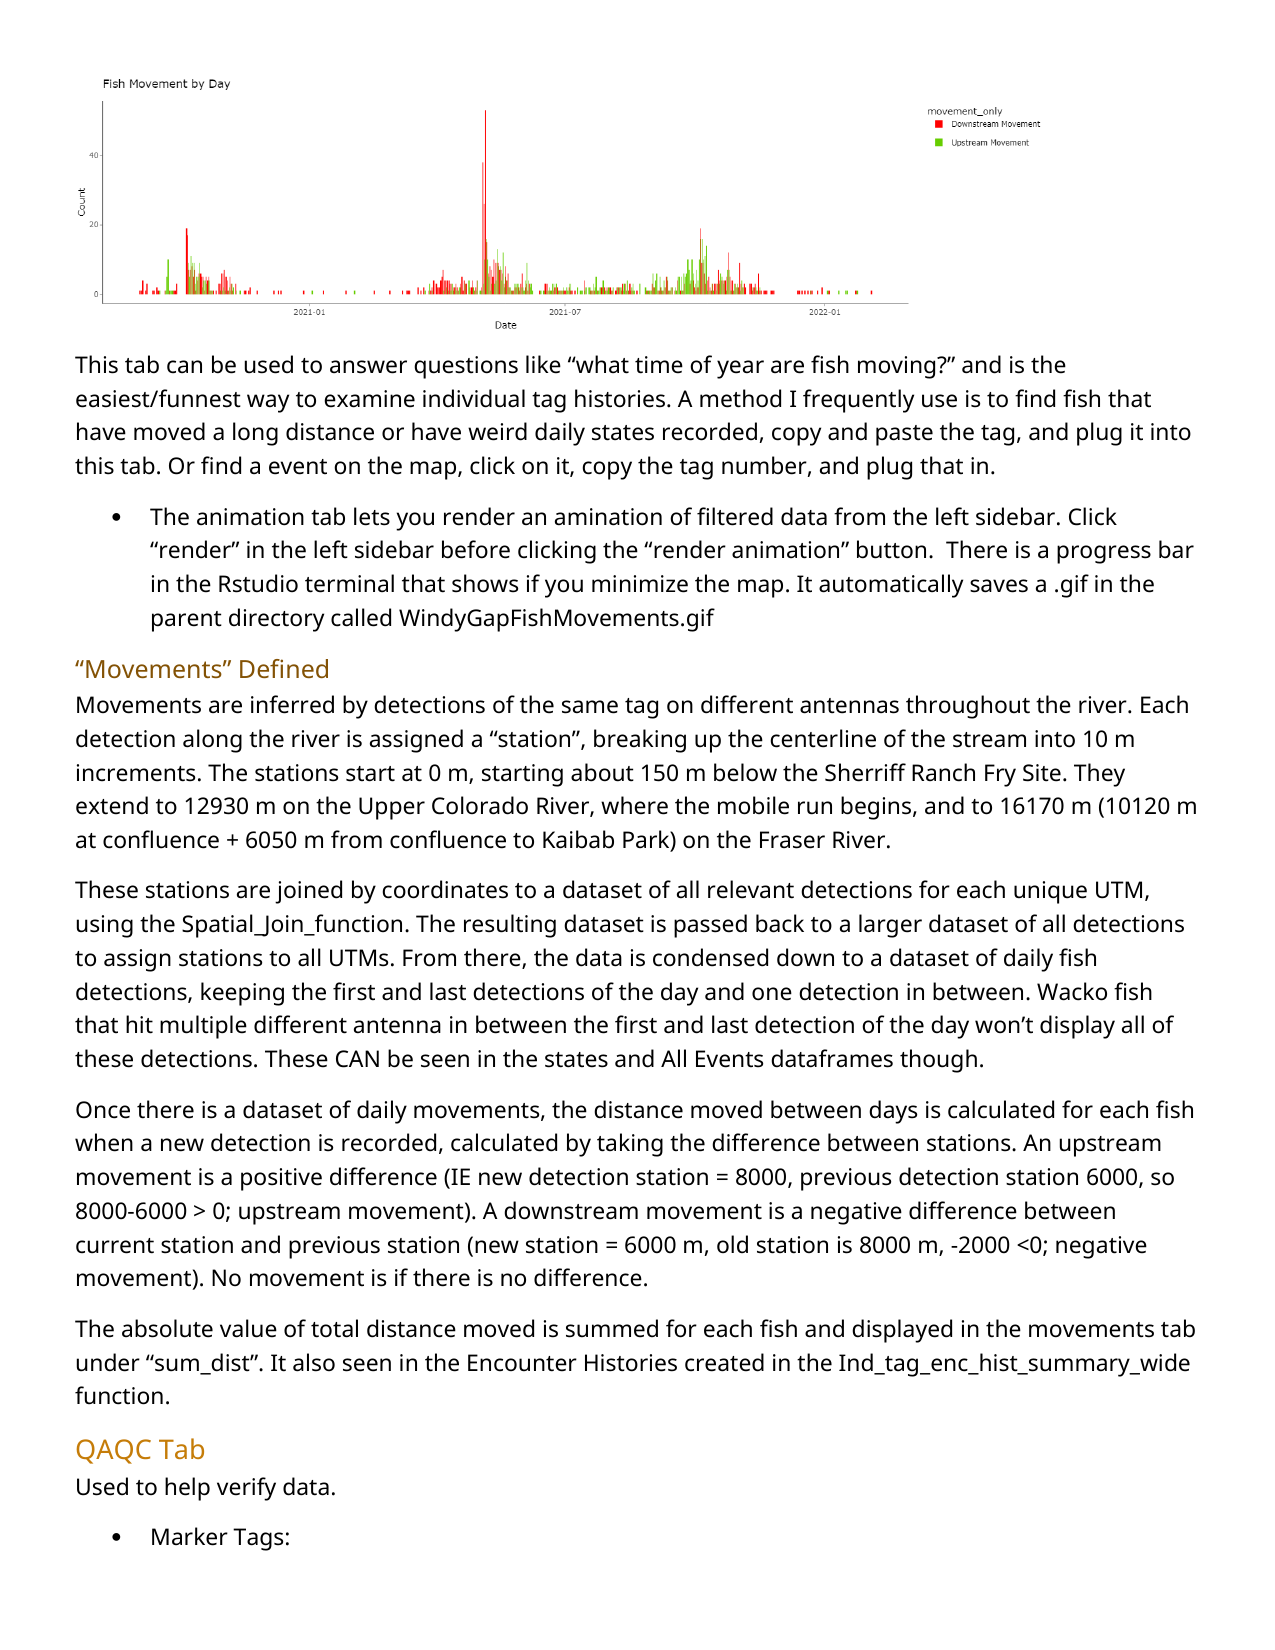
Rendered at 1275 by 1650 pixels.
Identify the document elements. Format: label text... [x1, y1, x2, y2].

picture [75, 75, 1049, 330]
text This tab can be used to answer questions like “what time of year are fish moving?” and is the easiest/funnest way to examine individual tag histories. A method I frequently use is to find fish that have moved a long distance or have weird daily states recorded, copy and paste the tag, and plug it into this tab. Or find a event on the map, click on it, copy the tag number, and plug that in. [75, 349, 1200, 481]
subtitle QAQC Tab [75, 1431, 1200, 1467]
subtitle “Movements” Defined [75, 652, 1200, 686]
list The animation tab lets you render an amination of filtered data from the left sidebar. Click “render” in the left sidebar before clicking the “render animation” button. There is a progress bar in the Rstudio terminal that shows if you minimize the map. It automatically saves a .gif in the parent directory called WindyGapFishMovements.gif [112, 501, 1200, 633]
text Used to help verify data. [75, 1470, 1200, 1502]
text The absolute value of total distance moved is summed for each fish and displayed in the movements tab under “sum_dist”. It also seen in the Encounter Histories created in the Ind_tag_enc_hist_summary_wide function. [75, 1313, 1200, 1411]
text Movements are inferred by detections of the same tag on different antennas throughout the river. Each detection along the river is assigned a “station”, breaking up the centerline of the stream into 10 m increments. The stations start at 0 m, starting about 150 m below the Sherriff Ranch Fry Site. They extend to 12930 m on the Upper Colorado River, where the mobile run begins, and to 16170 m (10120 m at confluence + 6050 m from confluence to Kaibab Park) on the Fraser River. [75, 689, 1200, 855]
text These stations are joined by coordinates to a dataset of all relevant detections for each unique UTM, using the Spatial_Join_function. The resulting dataset is passed back to a larger dataset of all detections to assign stations to all UTMs. From there, the data is condensed down to a dataset of daily fish detections, keeping the first and last detections of the day and one detection in between. Wacko fish that hit multiple different antenna in between the first and last detection of the day won’t display all of these detections. These CAN be seen in the states and All Events dataframes though. [75, 874, 1200, 1074]
text Once there is a dataset of daily movements, the distance moved between days is calculated for each fish when a new detection is recorded, calculated by taking the difference between stations. An upstream movement is a positive difference (IE new detection station = 8000, previous detection station 6000, so 8000-6000 > 0; upstream movement). A downstream movement is a negative difference between current station and previous station (new station = 6000 m, old station is 8000 m, -2000 <0; negative movement). No movement is if there is no difference. [75, 1093, 1200, 1293]
list Marker Tags: [112, 1521, 1200, 1552]
